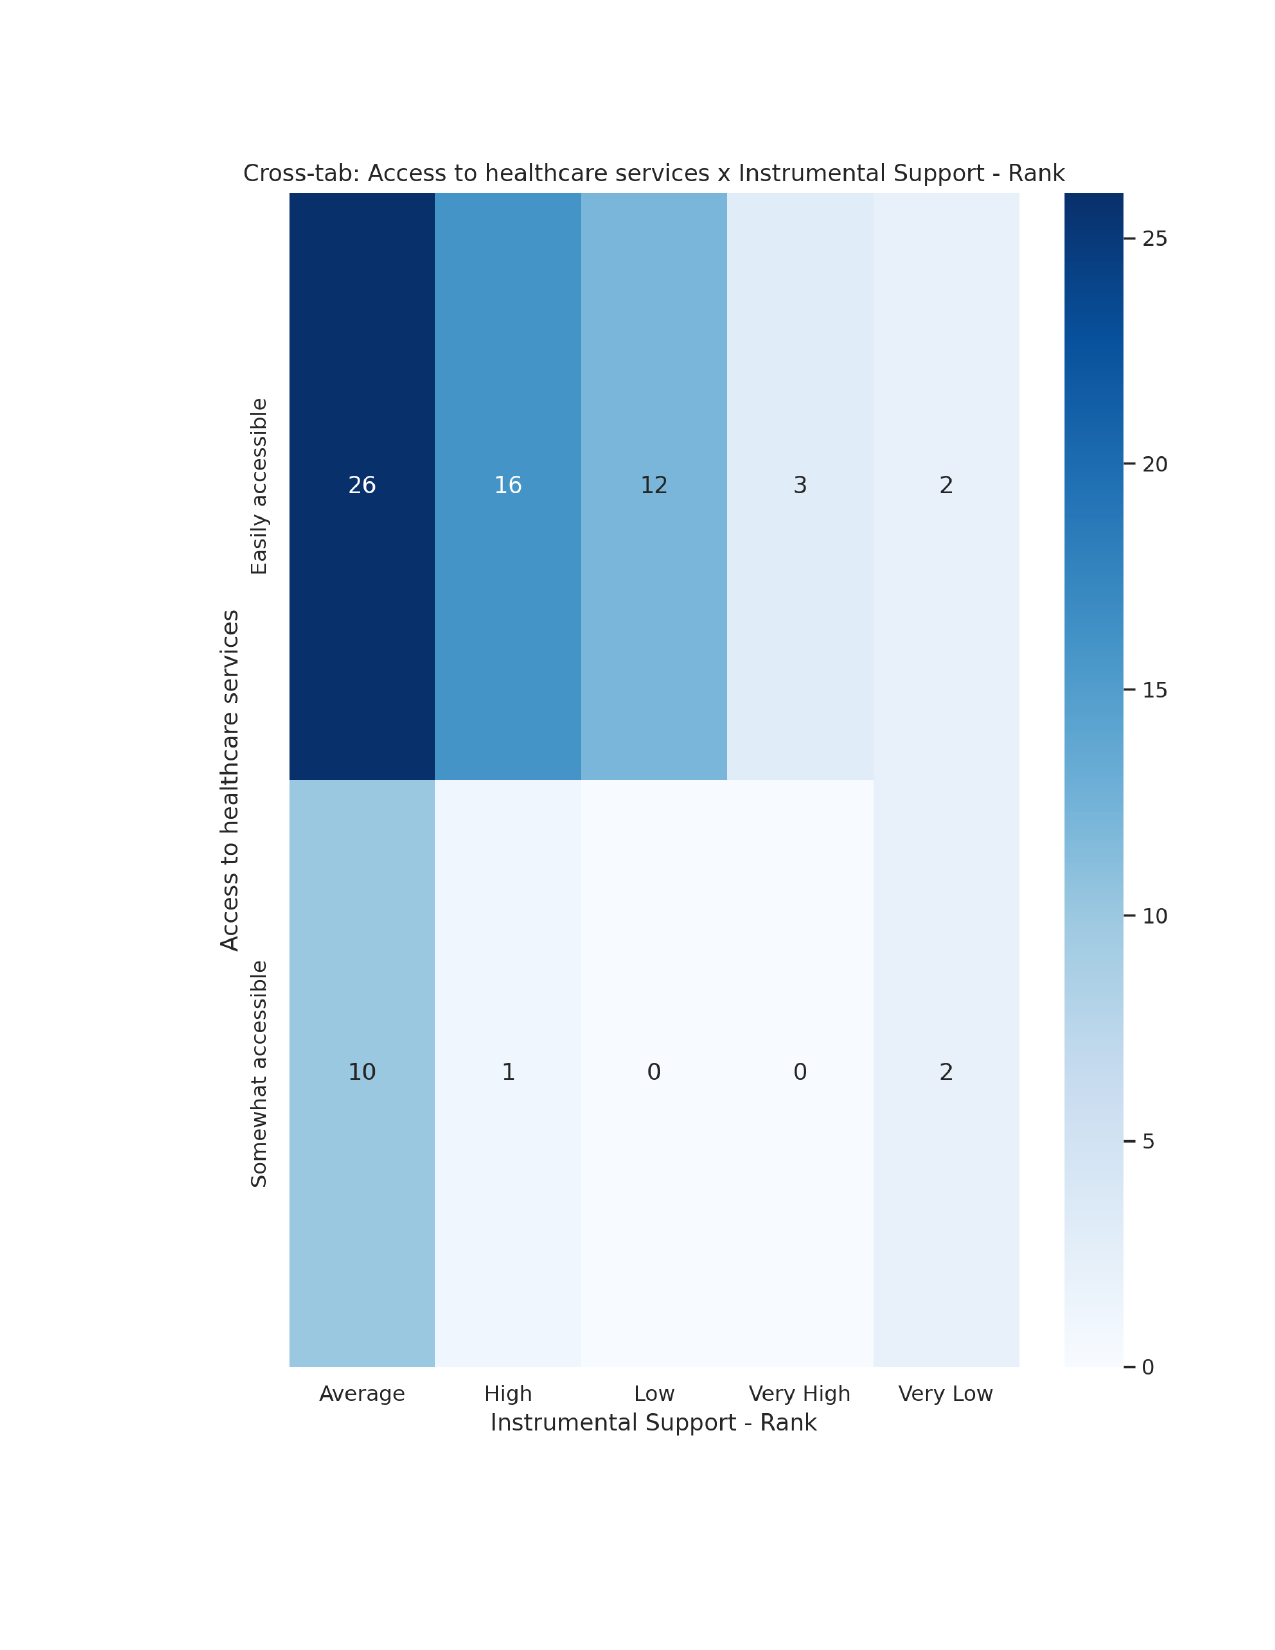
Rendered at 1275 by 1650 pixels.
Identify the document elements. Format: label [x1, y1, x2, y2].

picture [206, 150, 1182, 1449]
